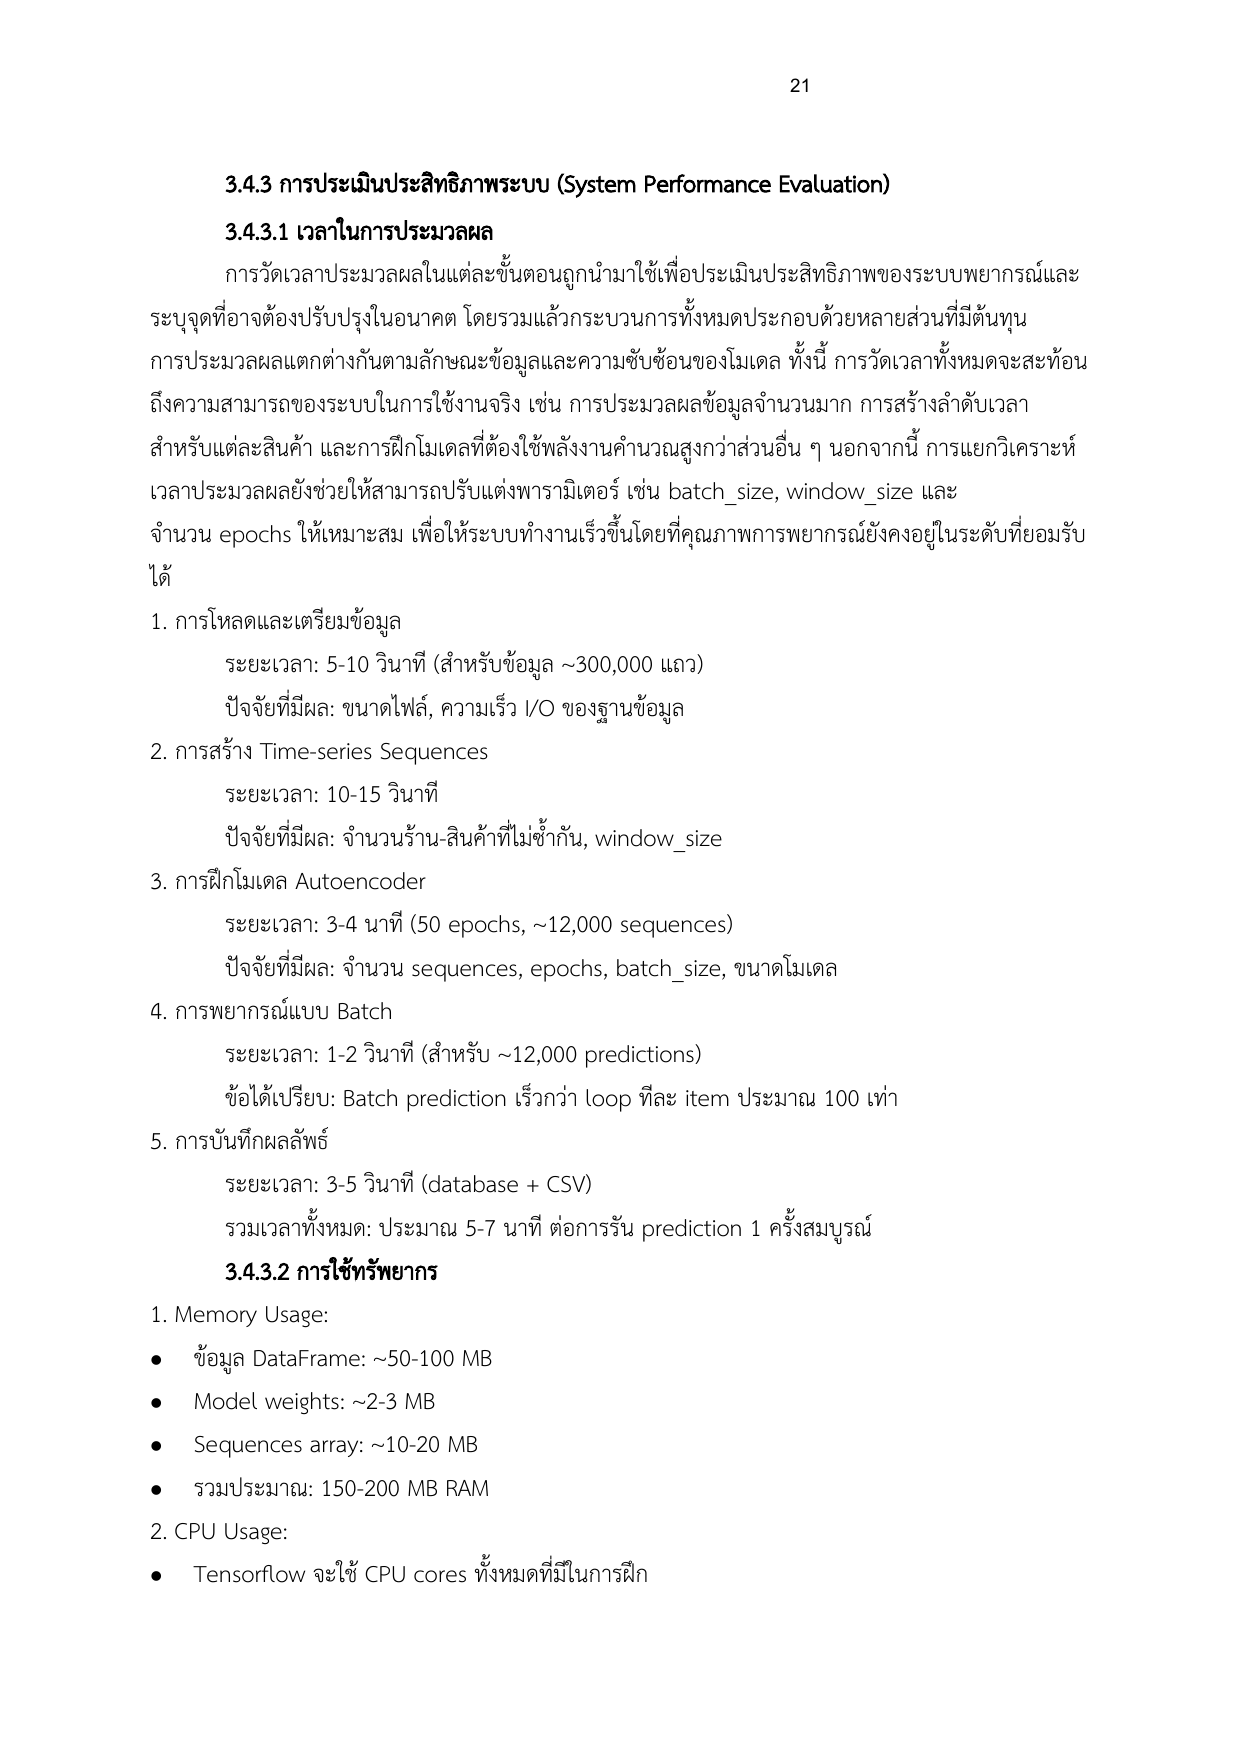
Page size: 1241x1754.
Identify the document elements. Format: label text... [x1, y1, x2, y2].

list ข้อมูล DataFrame: ~50-100 MB [150, 1337, 1090, 1374]
list 2. การสร้าง Time-series Sequences [150, 730, 1090, 768]
list 1. Memory Usage: [150, 1293, 1090, 1331]
list ปัจจัยที่มีผล: จำนวนร้าน-สินค้าที่ไม่ซ้ำกัน, window_size [150, 817, 1090, 854]
list ระยะเวลา: 3-5 วินาที (database + CSV) [150, 1163, 1090, 1201]
list ระยะเวลา: 1-2 วินาที (สำหรับ ~12,000 predictions) [150, 1033, 1090, 1071]
list 3.4.3.1 เวลาในการประมวลผล [150, 210, 1090, 248]
list Tensorflow จะใช้ CPU cores ทั้งหมดที่มีในการฝึก [150, 1553, 1090, 1591]
list ปัจจัยที่มีผล: จำนวน sequences, epochs, batch_size, ขนาดโมเดล [150, 947, 1090, 984]
list รวมเวลาทั้งหมด: ประมาณ 5-7 นาที ต่อการรัน prediction 1 ครั้งสมบูรณ์ [150, 1207, 1090, 1244]
subtitle 3.4.3 การประเมินประสิทธิภาพระบบ (System Performance Evaluation) [150, 162, 1090, 200]
list 4. การพยากรณ์แบบ Batch [150, 990, 1090, 1028]
list Model weights: ~2-3 MB [150, 1380, 1090, 1418]
list 1. การโหลดและเตรียมข้อมูล [150, 600, 1090, 638]
list รวมประมาณ: 150-200 MB RAM [150, 1467, 1090, 1504]
list การวัดเวลาประมวลผลในแต่ละขั้นตอนถูกนำมาใช้เพื่อประเมินประสิทธิภาพของระบบพยากรณ์และระบุจุดที่อาจต้องปรับปรุงในอนาคต โดยรวมแล้วกระบวนการทั้งหมดประกอบด้วยหลายส่วนที่มีต้นทุน การประมวลผลแตกต่างกันตามลักษณะข้อมูลและความซับซ้อนของโมเดล ทั้งนี้ การวัดเวลาทั้งหมดจะสะท้อนถึงความสามารถของระบบในการใช้งานจริง เช่น การประมวลผลข้อมูลจำนวนมาก การสร้างลำดับเวลาสำหรับแต่ละสินค้า และการฝึกโมเดลที่ต้องใช้พลังงานคำนวณสูงกว่าส่วนอื่น ๆ นอกจากนี้ การแยกวิเคราะห์เวลาประมวลผลยังช่วยให้สามารถปรับแต่งพารามิเตอร์ เช่น batch_size, window_size และ จำนวน epochs ให้เหมาะสม เพื่อให้ระบบทำงานเร็วขึ้นโดยที่คุณภาพการพยากรณ์ยังคงอยู่ในระดับที่ยอมรับได้ [150, 253, 1090, 594]
list ข้อได้เปรียบ: Batch prediction เร็วกว่า loop ทีละ item ประมาณ 100 เท่า [150, 1077, 1090, 1114]
list 5. การบันทึกผลลัพธ์ [150, 1120, 1090, 1158]
list ระยะเวลา: 5-10 วินาที (สำหรับข้อมูล ~300,000 แถว) [150, 643, 1090, 681]
list 2. CPU Usage: [150, 1510, 1090, 1548]
list ระยะเวลา: 10-15 วินาที [150, 773, 1090, 811]
list ปัจจัยที่มีผล: ขนาดไฟล์, ความเร็ว I/O ของฐานข้อมูล [150, 687, 1090, 724]
list Sequences array: ~10-20 MB [150, 1423, 1090, 1461]
list 3. การฝึกโมเดล Autoencoder [150, 860, 1090, 898]
list ระยะเวลา: 3-4 นาที (50 epochs, ~12,000 sequences) [150, 903, 1090, 941]
list 3.4.3.2 การใช้ทรัพยากร [150, 1250, 1090, 1288]
